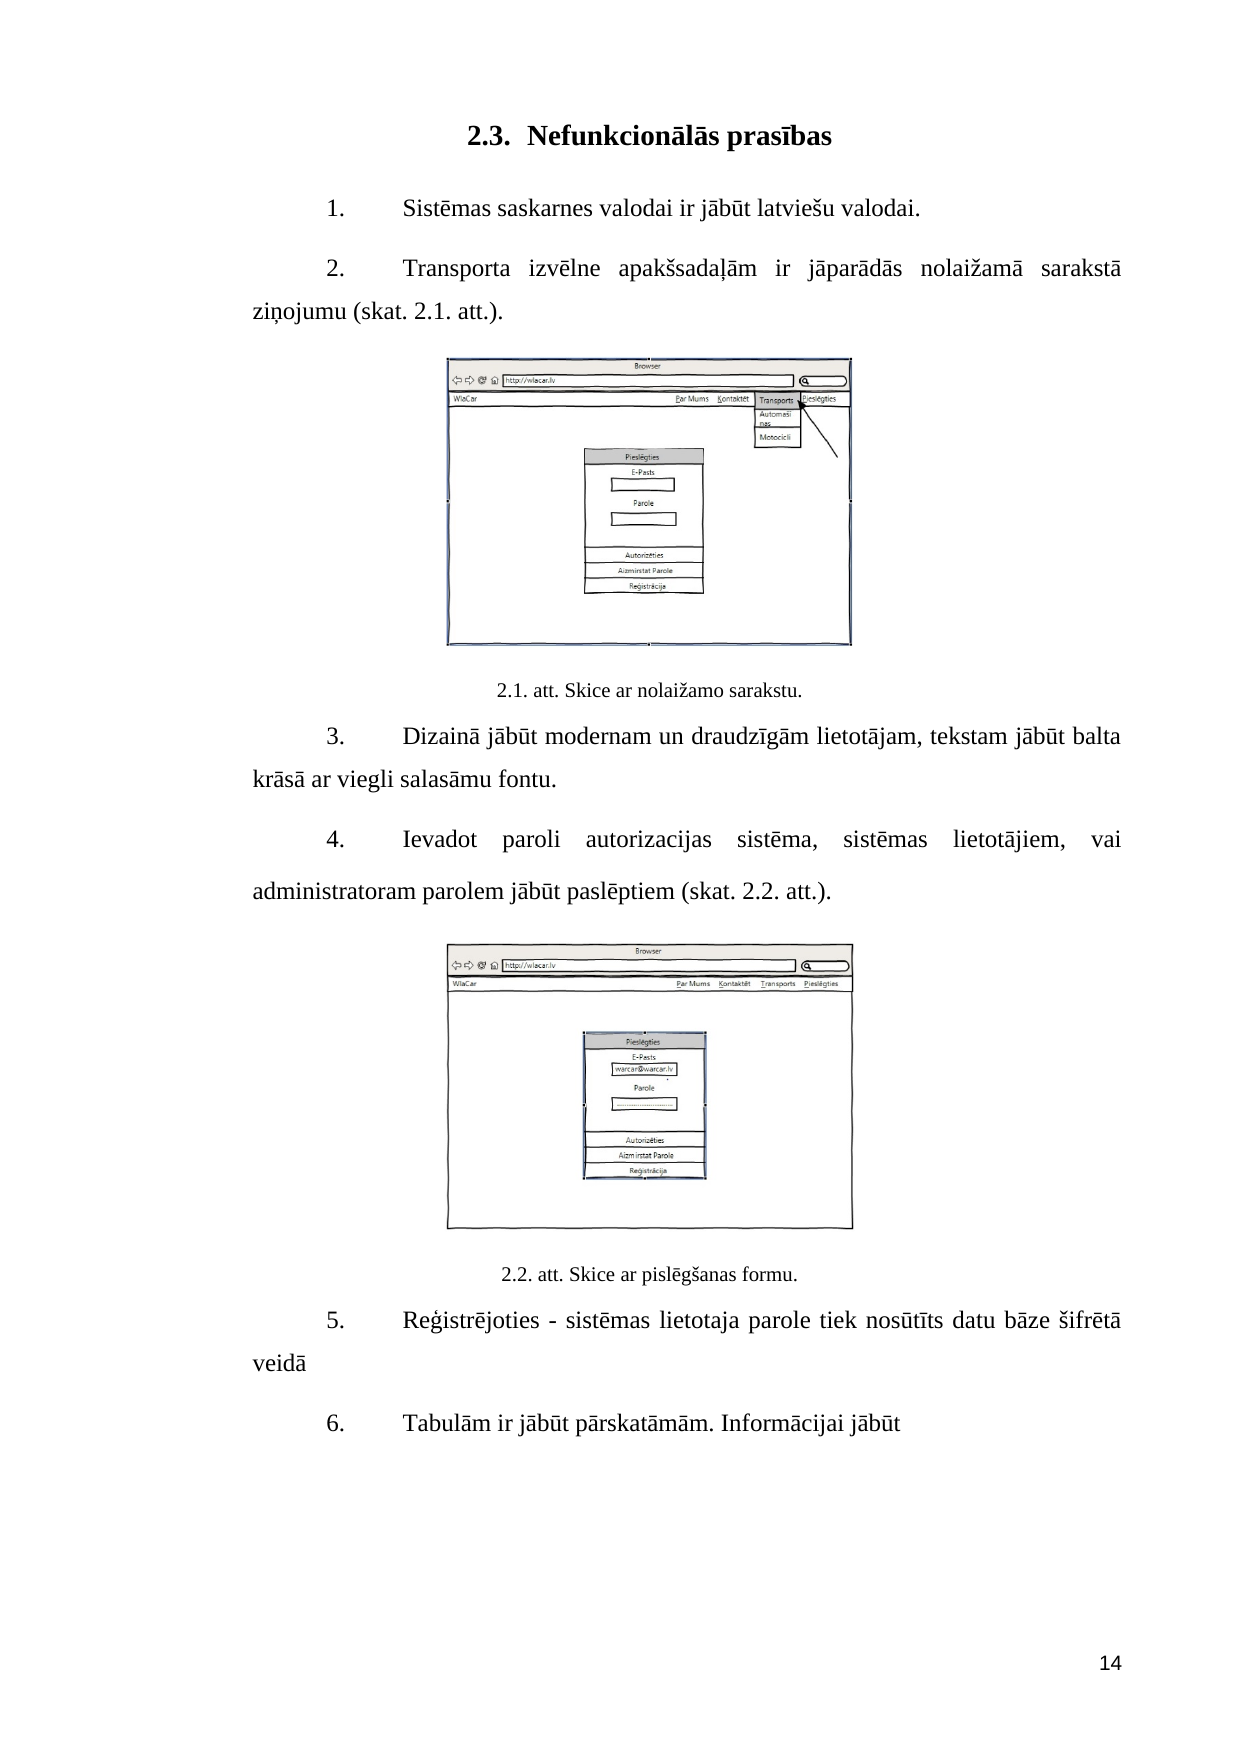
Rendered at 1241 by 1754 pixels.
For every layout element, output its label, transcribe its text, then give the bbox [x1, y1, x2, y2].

list Ievadot paroli autorizacijas sistēma, sistēmas lietotājiem, vai administratoram parolem jābūt paslēptiem (skat. 2.2. att.). [252, 824, 1122, 907]
list Dizainā jābūt modernam un draudzīgām lietotājam, tekstam jābūt balta krāsā ar viegli salasāmu fontu. [252, 721, 1122, 793]
list Sistēmas saskarnes valodai ir jābūt latviešu valodai. [252, 193, 1122, 222]
list Tabulām ir jābūt pārskatāmām. Informācijai jābūt [252, 1408, 1122, 1437]
list Transporta izvēlne apakšsadaļām ir jāparādās nolaižamā sarakstā ziņojumu (skat. 2.1. att.). [252, 253, 1122, 325]
subtitle Nefunkcionālās prasības [177, 118, 1122, 152]
text 2.1. att. Skice ar nolaižamo sarakstu. [177, 678, 1122, 702]
text 2.2. att. Skice ar pislēgšanas formu. [177, 1262, 1122, 1286]
list Reģistrējoties - sistēmas lietotaja parole tiek nosūtīts datu bāze šifrētā veidā [252, 1305, 1122, 1377]
picture [446, 356, 853, 648]
picture [444, 941, 855, 1232]
